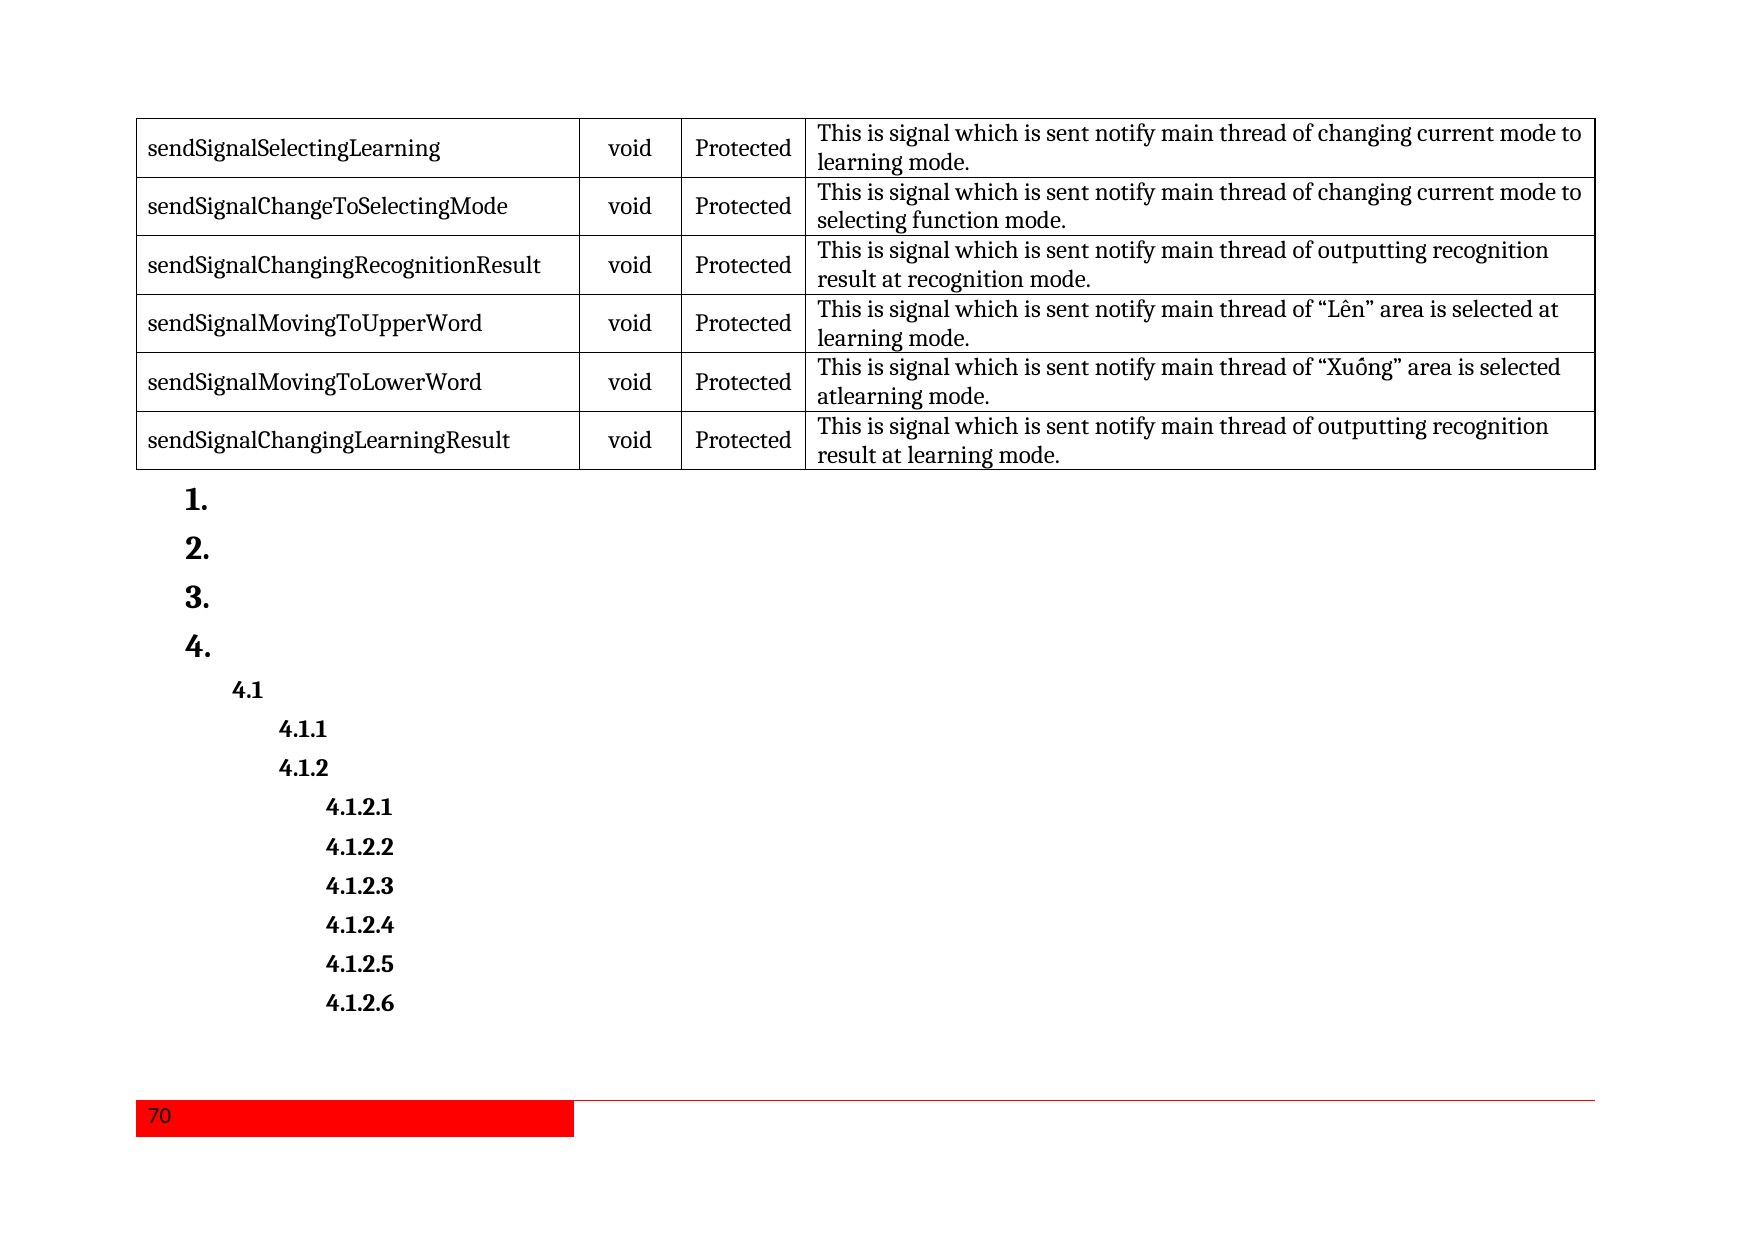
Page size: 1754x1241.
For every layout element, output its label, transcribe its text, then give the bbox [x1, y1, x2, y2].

table_cell Protected [682, 295, 805, 352]
table_cell Protected [682, 412, 805, 469]
table_cell This is signal which is sent notify main thread of “Xuống” area is selected atlearning mode. [806, 353, 1594, 411]
table_cell void [580, 353, 681, 411]
table_cell sendSignalChangingLearningResult [137, 412, 579, 469]
table_cell void [580, 236, 681, 294]
table_cell sendSignalChangingRecognitionResult [137, 236, 579, 294]
table_cell Protected [682, 119, 805, 177]
table_cell This is signal which is sent notify main thread of changing current mode to selecting function mode. [806, 178, 1594, 235]
table_cell void [580, 412, 681, 469]
table_cell This is signal which is sent notify main thread of outputting recognition result at recognition mode. [806, 236, 1594, 294]
table_cell sendSignalMovingToLowerWord [137, 353, 579, 411]
table_cell This is signal which is sent notify main thread of “Lên” area is selected at learning mode. [806, 295, 1594, 352]
table_cell Protected [682, 178, 805, 235]
table_cell void [580, 295, 681, 352]
table_cell Protected [682, 236, 805, 294]
table_cell Protected [682, 353, 805, 411]
table_cell void [580, 178, 681, 235]
table_cell sendSignalSelectingLearning [137, 119, 579, 177]
table_cell void [580, 119, 681, 177]
table_cell sendSignalMovingToUpperWord [137, 295, 579, 352]
table_cell This is signal which is sent notify main thread of outputting recognition result at learning mode. [806, 412, 1594, 469]
table_cell This is signal which is sent notify main thread of changing current mode to learning mode. [806, 119, 1594, 177]
table_cell sendSignalChangeToSelectingMode [137, 178, 579, 235]
